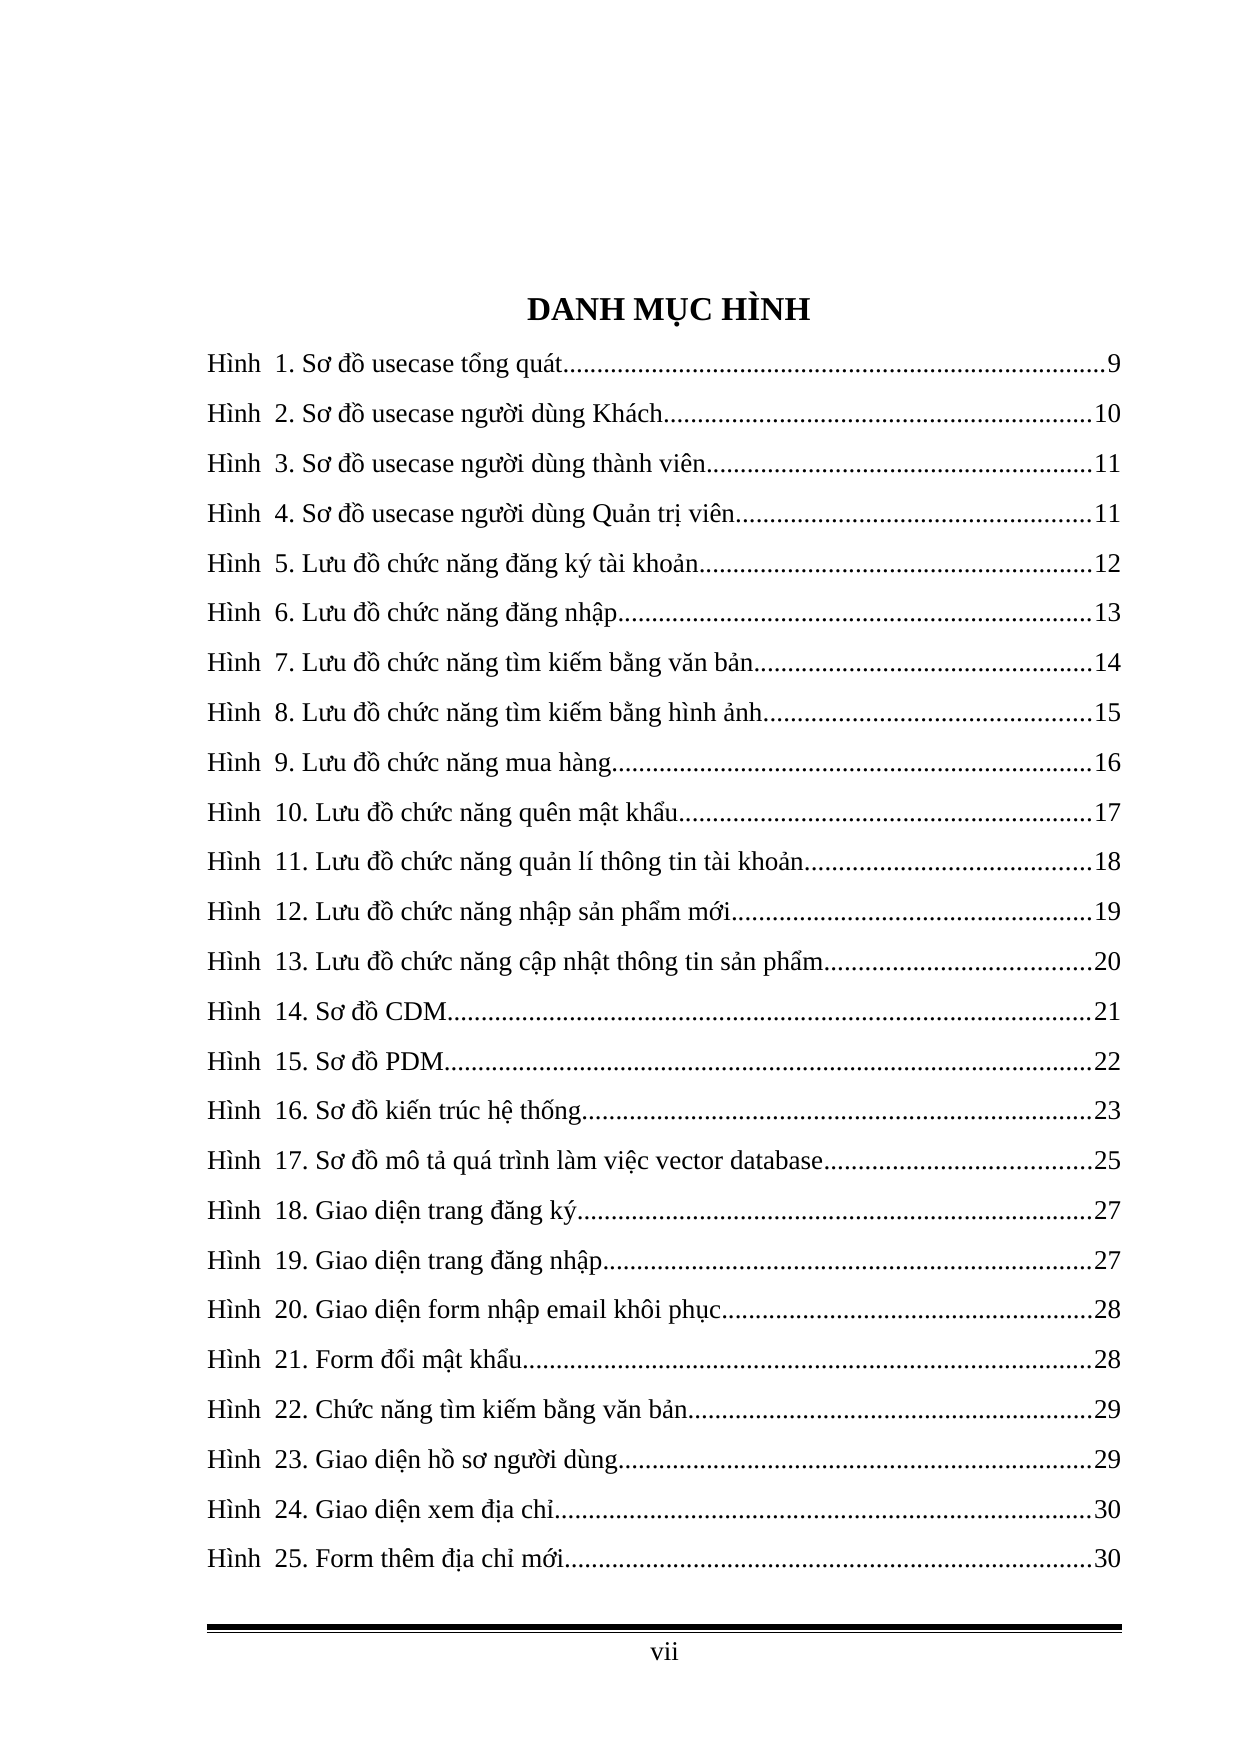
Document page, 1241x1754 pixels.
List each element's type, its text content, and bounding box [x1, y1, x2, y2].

text Hình 1. Sơ đồ usecase tổng quát 9 [207, 347, 1122, 379]
text Hình 12. Lưu đồ chức năng nhập sản phẩm mới 19 [207, 895, 1122, 926]
text Hình 9. Lưu đồ chức năng mua hàng 16 [207, 746, 1122, 777]
text Hình 8. Lưu đồ chức năng tìm kiếm bằng hình ảnh 15 [207, 696, 1122, 727]
text Hình 15. Sơ đồ PDM 22 [207, 1044, 1122, 1076]
text Hình 19. Giao diện trang đăng nhập 27 [207, 1244, 1122, 1275]
text Hình 5. Lưu đồ chức năng đăng ký tài khoản 12 [207, 547, 1122, 578]
text Hình 10. Lưu đồ chức năng quên mật khẩu 17 [207, 796, 1122, 827]
text Hình 2. Sơ đồ usecase người dùng Khách 10 [207, 397, 1122, 428]
text Hình 17. Sơ đồ mô tả quá trình làm việc vector database 25 [207, 1144, 1122, 1175]
text Hình 7. Lưu đồ chức năng tìm kiếm bằng văn bản 14 [207, 646, 1122, 677]
text Hình 14. Sơ đồ CDM 21 [207, 995, 1122, 1026]
text Hình 18. Giao diện trang đăng ký 27 [207, 1194, 1122, 1225]
text Hình 16. Sơ đồ kiến trúc hệ thống 23 [207, 1094, 1122, 1126]
text Hình 11. Lưu đồ chức năng quản lí thông tin tài khoản 18 [207, 845, 1122, 877]
text Hình 21. Form đổi mật khẩu 28 [207, 1343, 1122, 1374]
text Hình 22. Chức năng tìm kiếm bằng văn bản 29 [207, 1393, 1122, 1424]
text Hình 25. Form thêm địa chỉ mới 30 [207, 1542, 1122, 1574]
text Hình 24. Giao diện xem địa chỉ 30 [207, 1493, 1122, 1524]
text Hình 3. Sơ đồ usecase người dùng thành viên 11 [207, 447, 1122, 478]
text Hình 13. Lưu đồ chức năng cập nhật thông tin sản phẩm 20 [207, 945, 1122, 976]
text Hình 4. Sơ đồ usecase người dùng Quản trị viên 11 [207, 497, 1122, 528]
text Hình 6. Lưu đồ chức năng đăng nhập 13 [207, 596, 1122, 628]
text DANH MỤC HÌNH [207, 289, 1122, 327]
text Hình 23. Giao diện hồ sơ người dùng 29 [207, 1443, 1122, 1474]
text Hình 20. Giao diện form nhập email khôi phục 28 [207, 1293, 1122, 1325]
